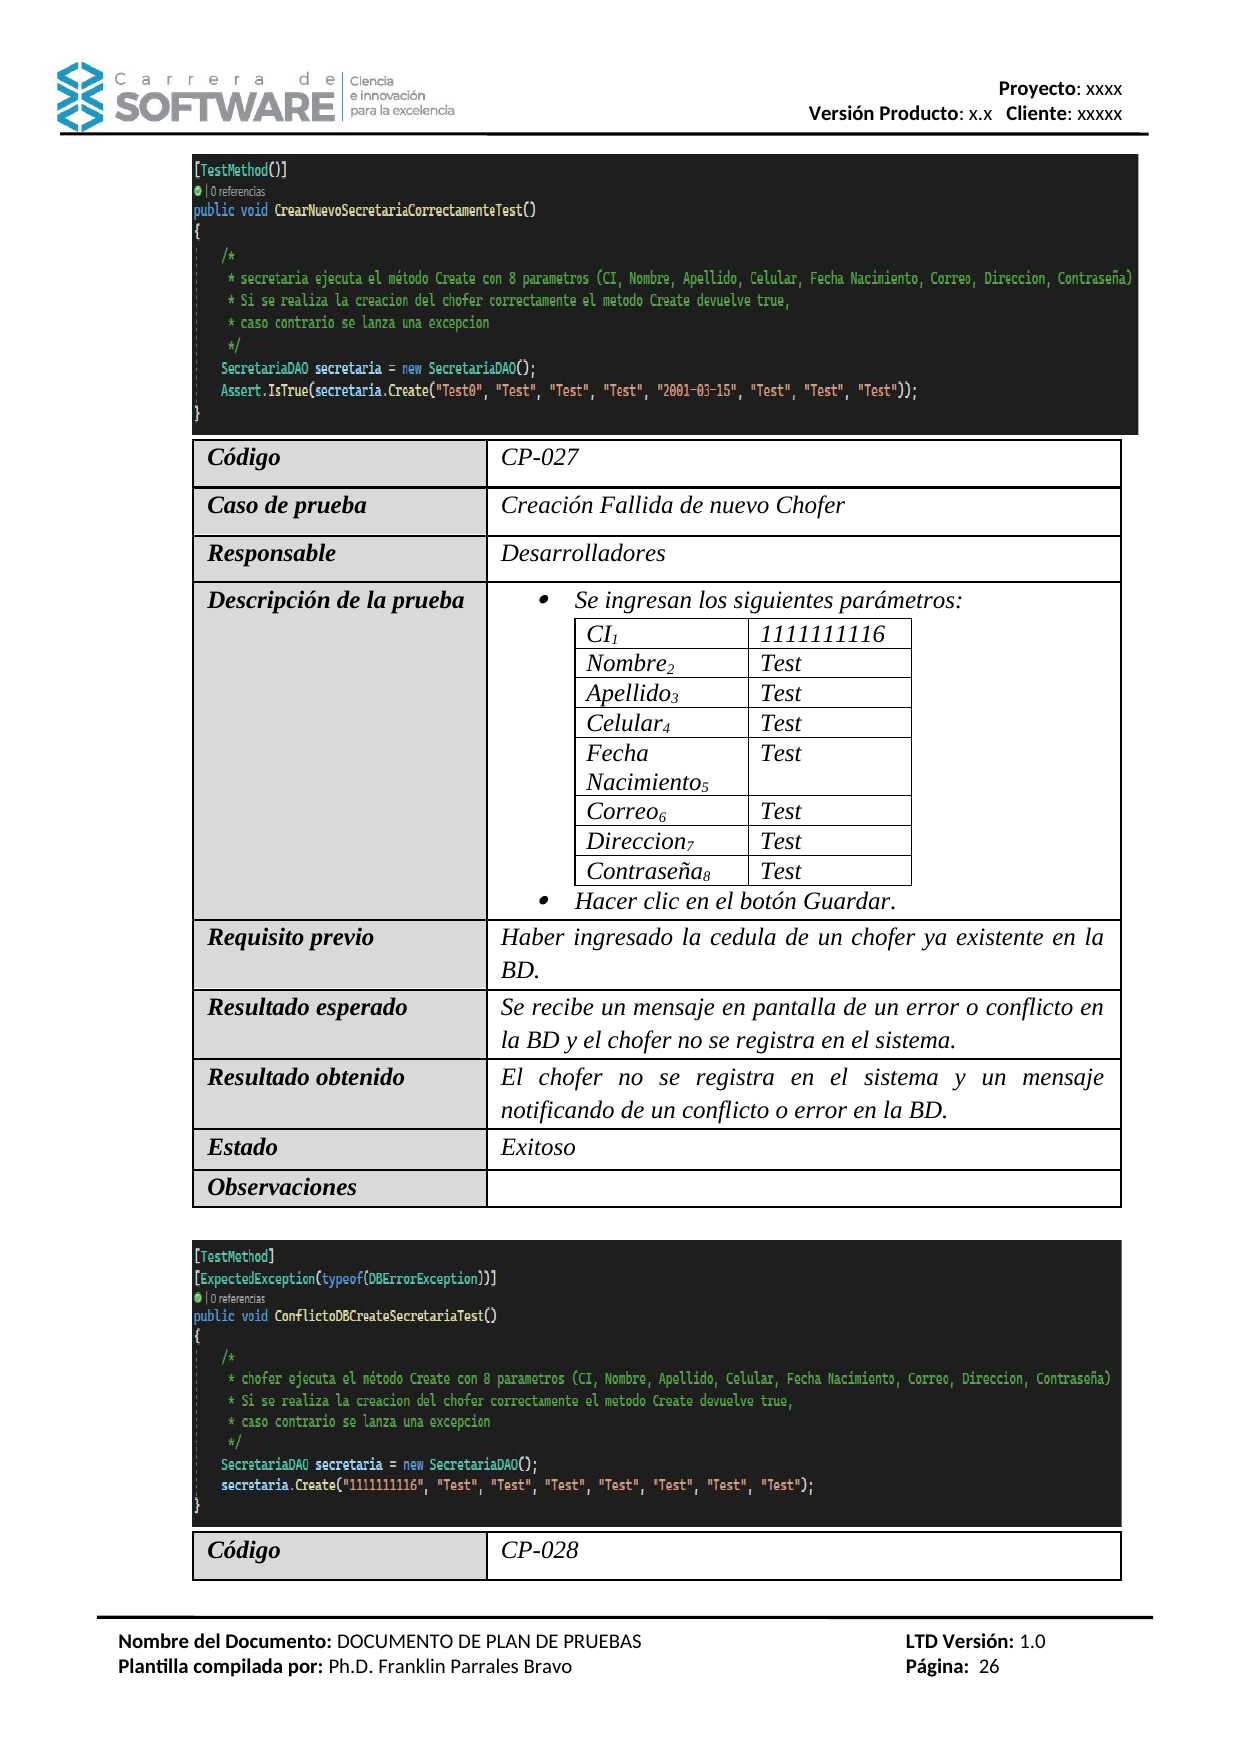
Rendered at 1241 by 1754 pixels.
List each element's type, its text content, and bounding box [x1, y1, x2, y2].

table_cell Desarrolladores [488, 537, 1120, 581]
table_header Código [194, 1533, 486, 1579]
table_header Código [194, 441, 486, 486]
table_cell [488, 1171, 1120, 1206]
table_cell Descripción de la prueba [194, 583, 486, 919]
table_cell El chofer no se registra en el sistema y un mensaje notificando de un conflicto o error en la BD. [488, 1060, 1120, 1128]
table_cell Se ingresan los siguientes parámetros: Hacer clic en el botón Guardar. [488, 583, 1120, 919]
table_header CP-028 [488, 1533, 1120, 1579]
table_cell Exitoso [488, 1130, 1120, 1169]
table_header CP-027 [488, 441, 1120, 486]
table_cell Resultado obtenido [194, 1060, 486, 1128]
table_cell Creación Fallida de nuevo Chofer [488, 489, 1120, 534]
table_cell Observaciones [194, 1171, 486, 1206]
table_cell Responsable [194, 537, 486, 581]
picture [192, 1240, 1122, 1527]
table_cell Requisito previo [194, 921, 486, 988]
picture [46, 46, 1139, 435]
table_cell Caso de prueba [194, 489, 486, 534]
table_cell Resultado esperado [194, 991, 486, 1058]
table_cell Estado [194, 1130, 486, 1169]
table_cell Se recibe un mensaje en pantalla de un error o conflicto en la BD y el chofer no se registra en el sistema. [488, 991, 1120, 1058]
table_cell Haber ingresado la cedula de un chofer ya existente en la BD. [488, 921, 1120, 988]
